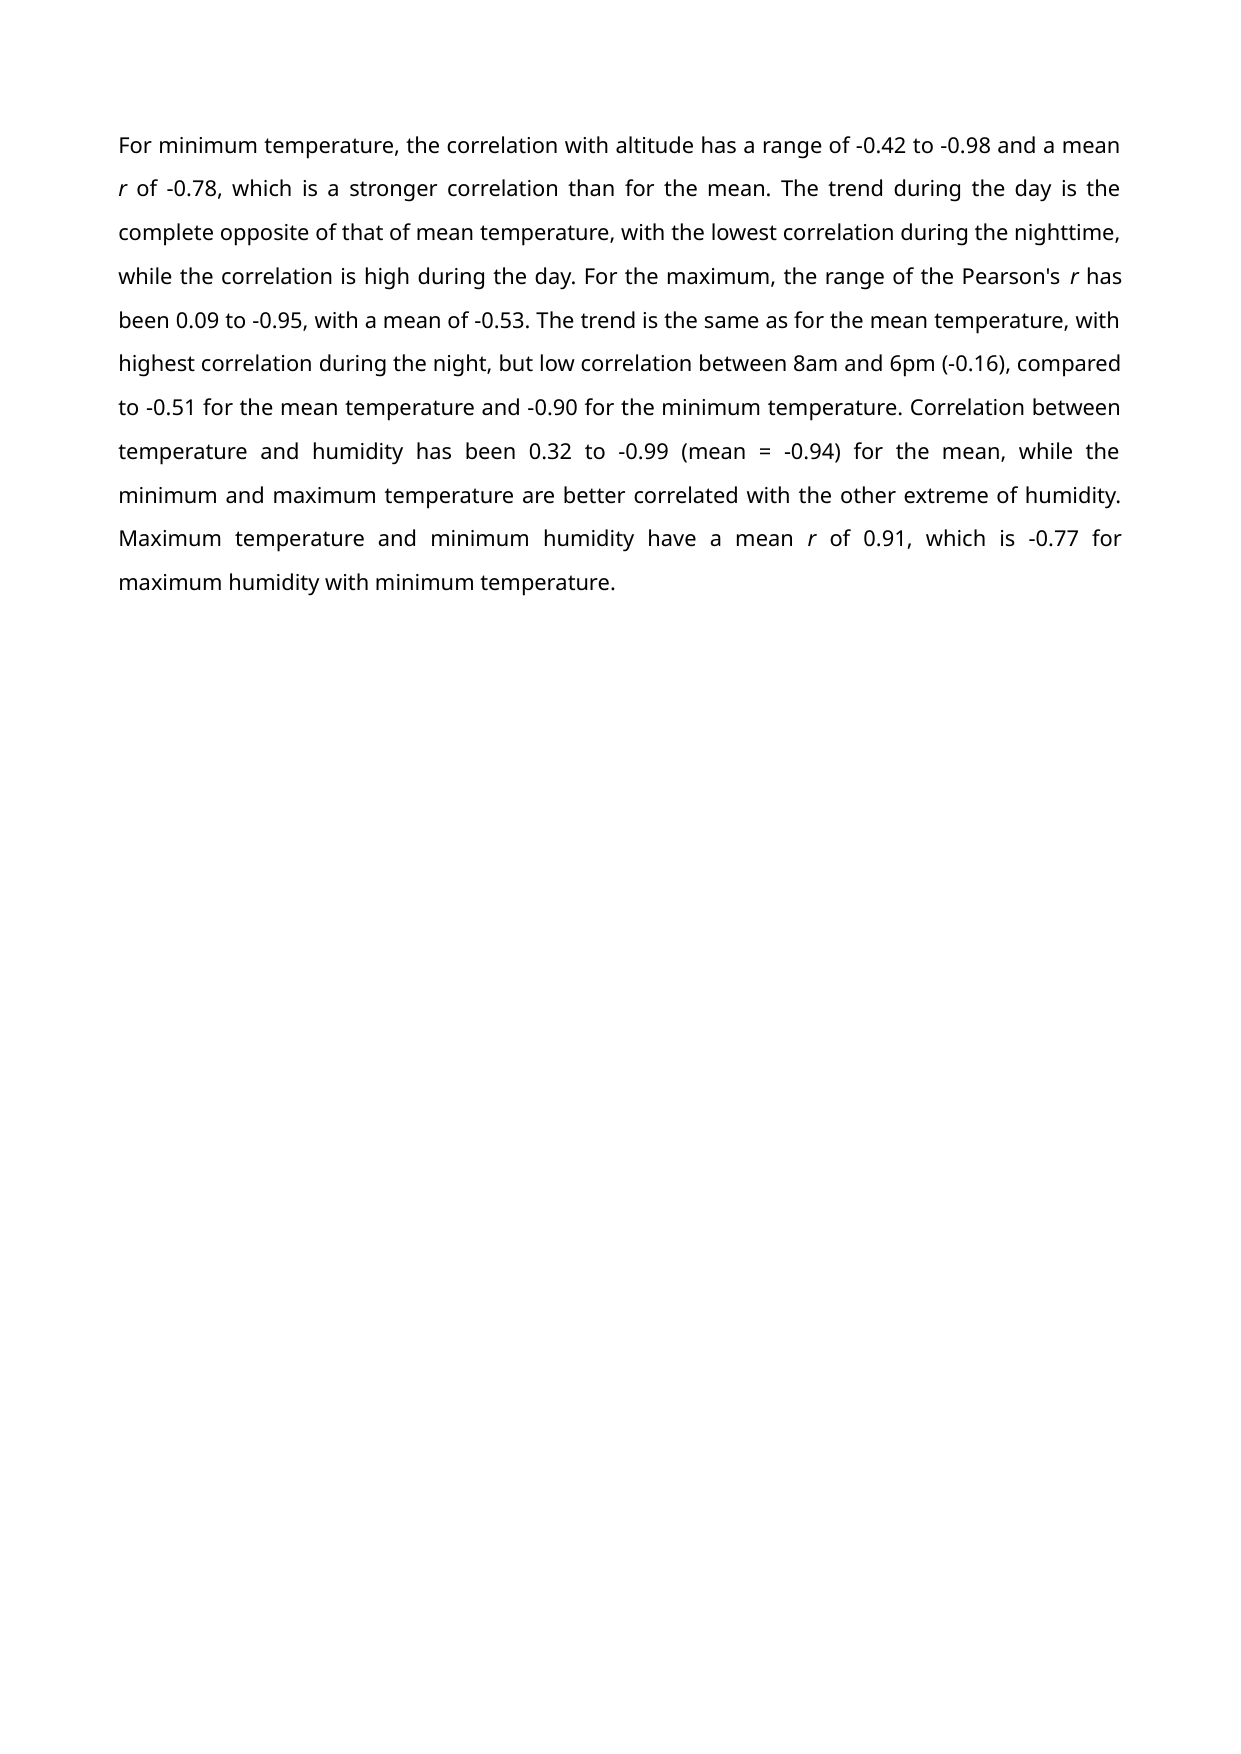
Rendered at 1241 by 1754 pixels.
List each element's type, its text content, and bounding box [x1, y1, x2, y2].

text For minimum temperature, the correlation with altitude has a range of -0.42 to -0.98 and a mean r of -0.78, which is a stronger correlation than for the mean. The trend during the day is the complete opposite of that of mean temperature, with the lowest correlation during the nighttime, while the correlation is high during the day. For the maximum, the range of the Pearson's r has been 0.09 to -0.95, with a mean of -0.53. The trend is the same as for the mean temperature, with highest correlation during the night, but low correlation between 8am and 6pm (-0.16), compared to -0.51 for the mean temperature and -0.90 for the minimum temperature. Correlation between temperature and humidity has been 0.32 to -0.99 (mean = -0.94) for the mean, while the minimum and maximum temperature are better correlated with the other extreme of humidity. Maximum temperature and minimum humidity have a mean r of 0.91, which is -0.77 for maximum humidity with minimum temperature. [118, 118, 1122, 599]
